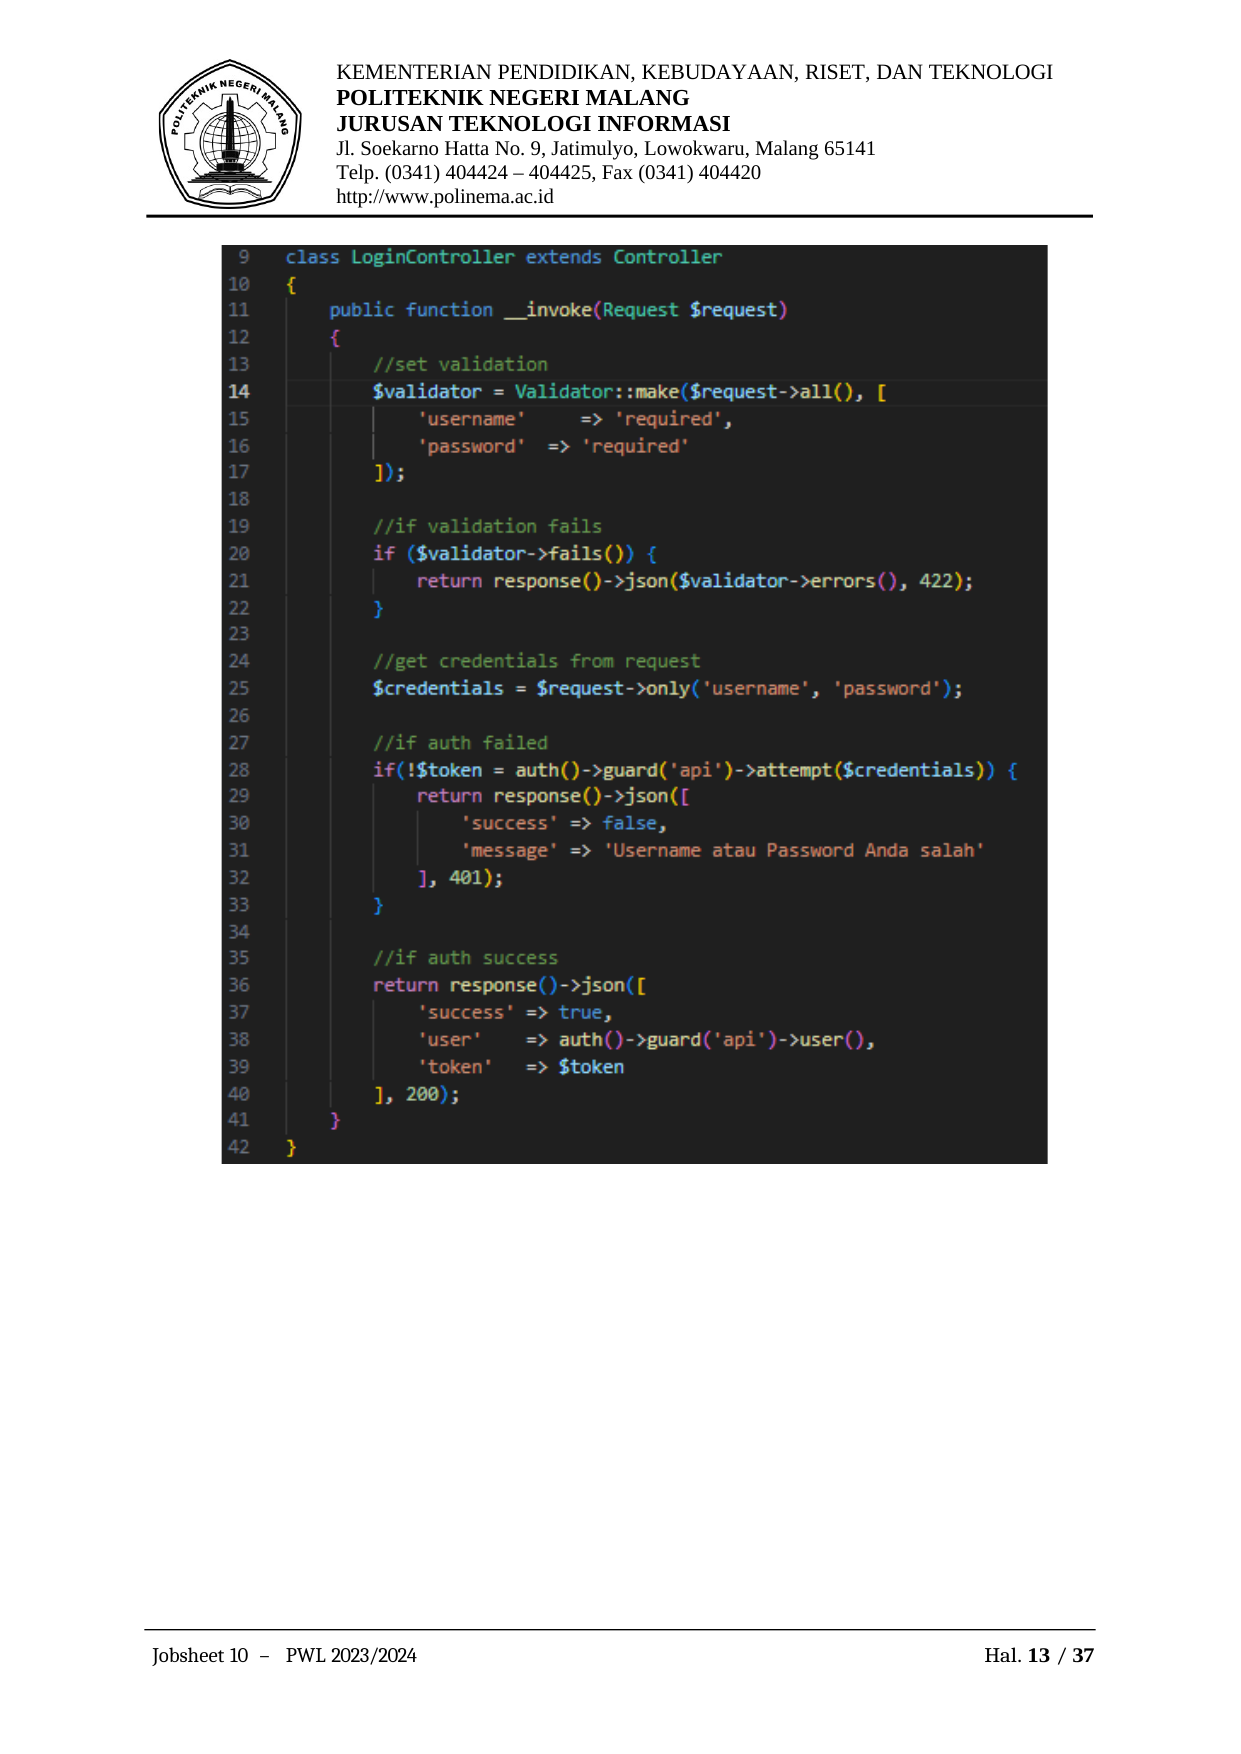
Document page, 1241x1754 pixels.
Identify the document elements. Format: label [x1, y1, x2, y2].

picture [221, 245, 1048, 1164]
picture [158, 59, 302, 209]
